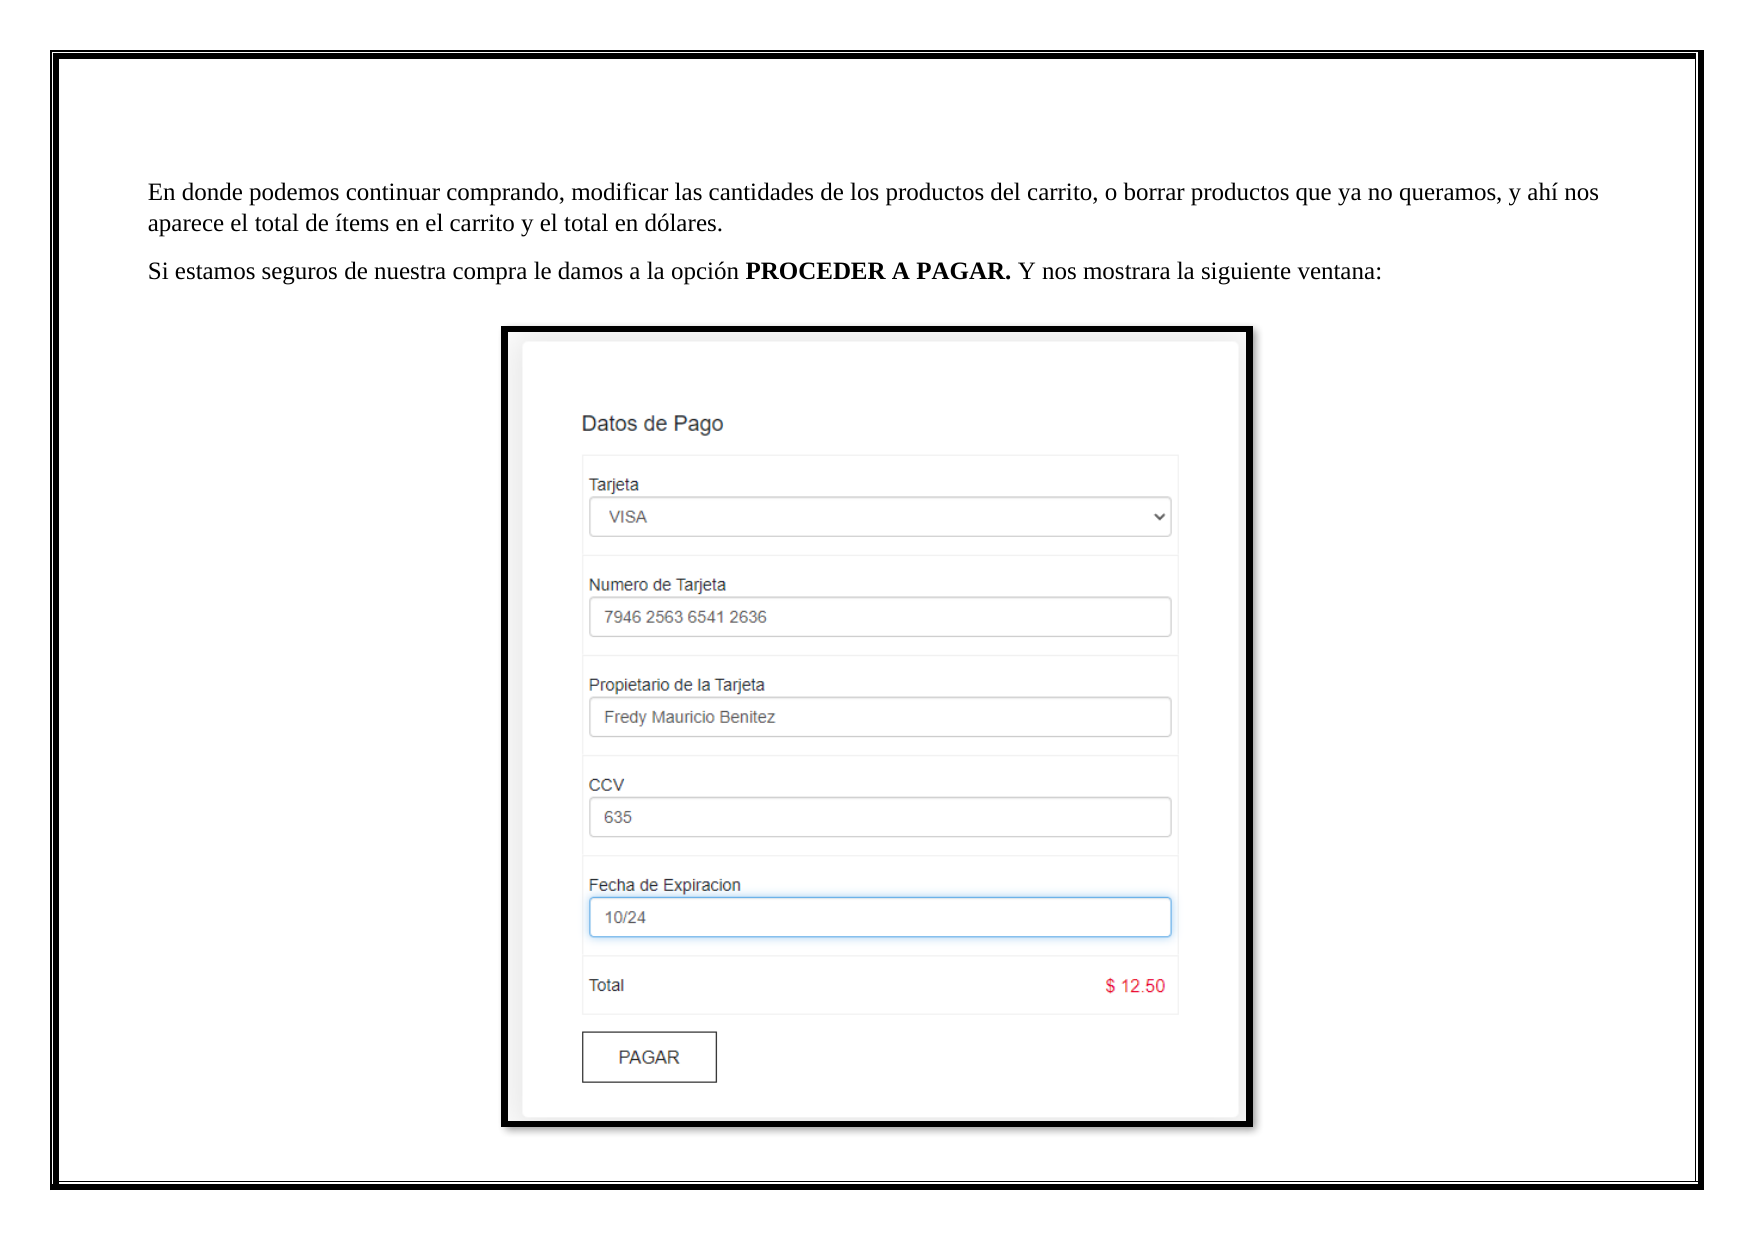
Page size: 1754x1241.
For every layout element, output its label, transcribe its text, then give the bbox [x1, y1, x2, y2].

picture [508, 332, 1246, 1121]
text Si estamos seguros de nuestra compra le damos a la opción PROCEDER A PAGAR. Y nos mostrara la siguiente ventana: [148, 256, 1606, 284]
text En donde podemos continuar comprando, modificar las cantidades de los productos del carrito, o borrar productos que ya no queramos, y ahí nos aparece el total de ítems en el carrito y el total en dólares. [148, 177, 1606, 237]
